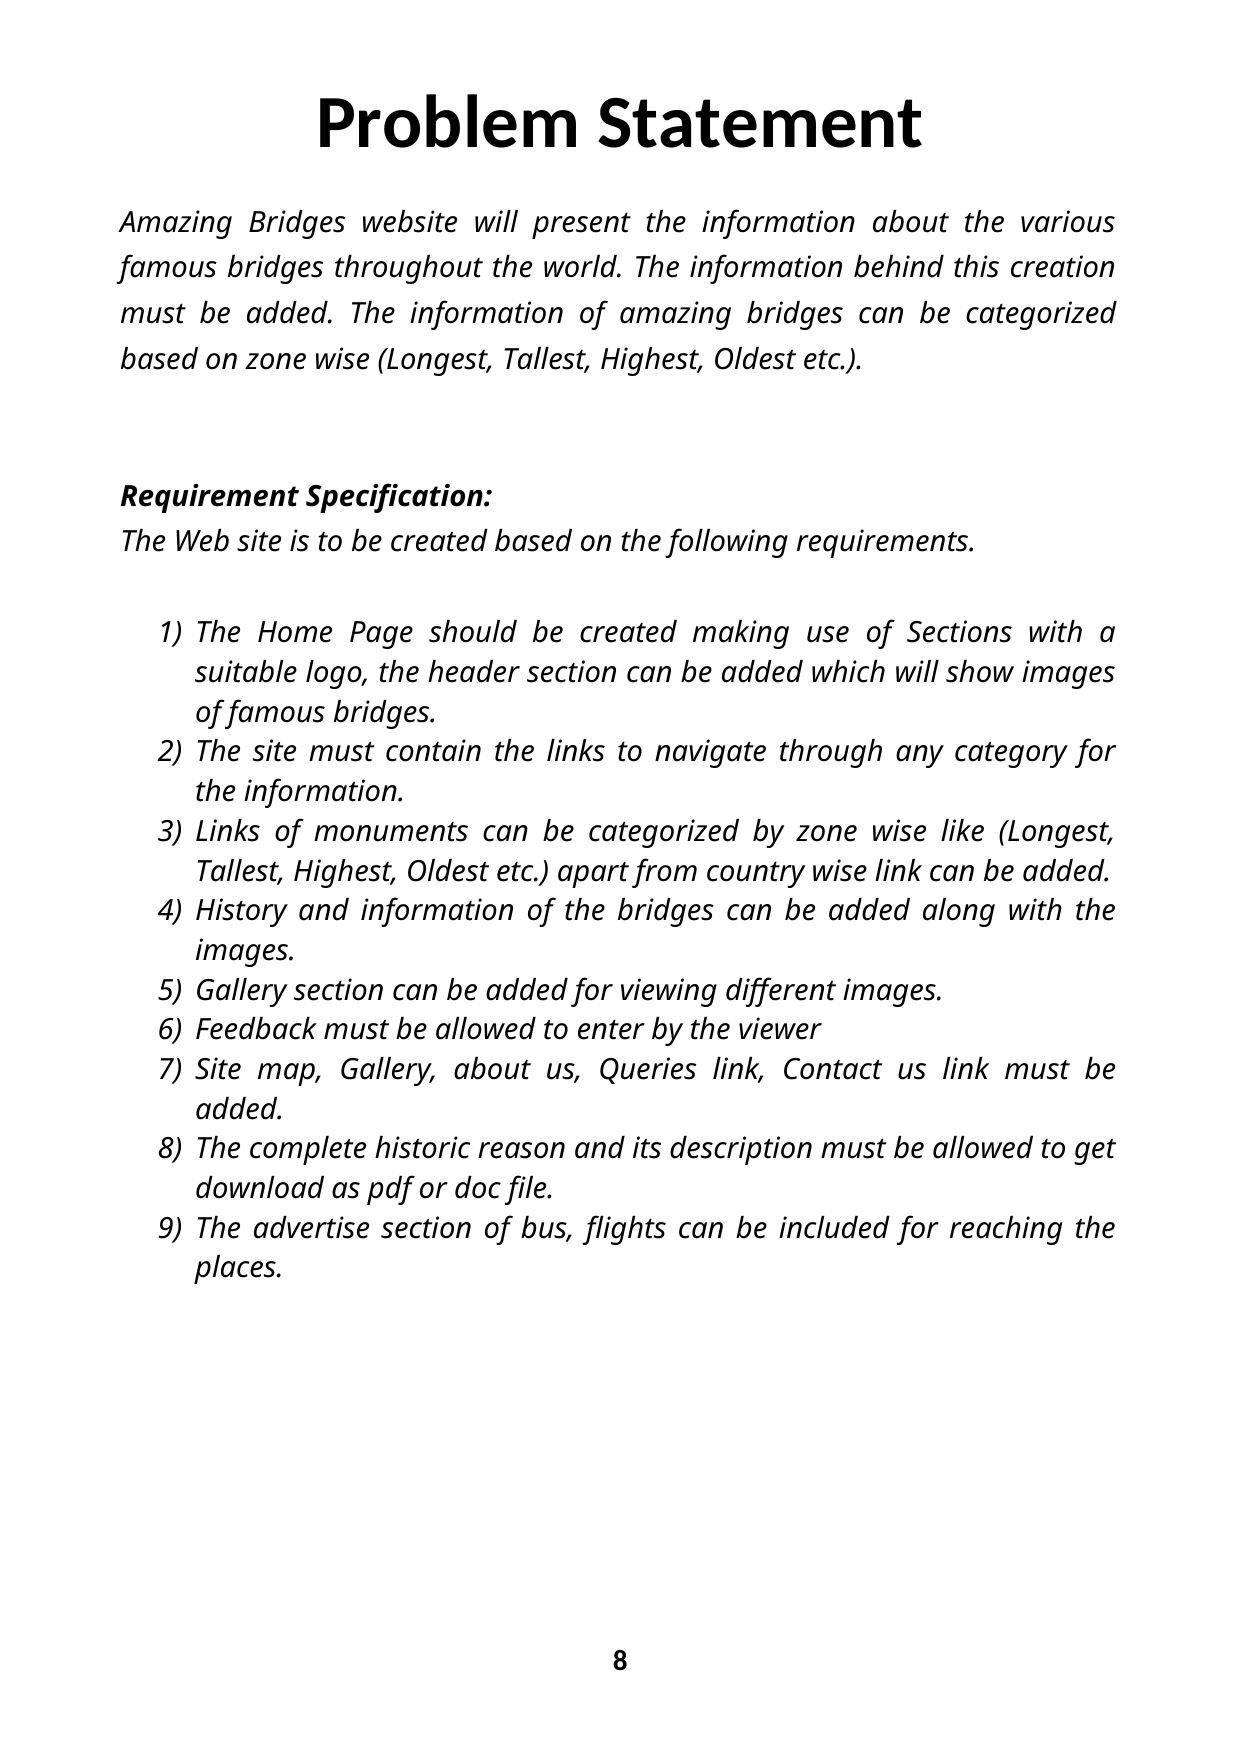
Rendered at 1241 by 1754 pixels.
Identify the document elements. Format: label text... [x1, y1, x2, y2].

list Gallery section can be added for viewing different images. [157, 969, 1120, 1008]
list Feedback must be allowed to enter by the viewer [157, 1008, 1120, 1048]
list The Home Page should be created making use of Sections with a suitable logo, the header section can be added which will show images of famous bridges. [157, 612, 1120, 731]
list Links of monuments can be categorized by zone wise like (Longest, Tallest, Highest, Oldest etc.) apart from country wise link can be added. [157, 810, 1120, 889]
list The site must contain the links to navigate through any category for the information. [157, 731, 1120, 810]
list The advertise section of bus, flights can be included for reaching the places. [157, 1207, 1120, 1286]
text Amazing Bridges website will present the information about the various famous bridges throughout the world. The information behind this creation must be added. The information of amazing bridges can be categorized based on zone wise (Longest, Tallest, Highest, Oldest etc.). [120, 201, 1120, 378]
text Problem Statement [120, 75, 1120, 167]
text The Web site is to be created based on the following requirements. [120, 520, 1120, 560]
text Requirement Specification: [120, 475, 1120, 514]
list The complete historic reason and its description must be allowed to get download as pdf or doc file. [157, 1128, 1120, 1207]
list Site map, Gallery, about us, Queries link, Contact us link must be added. [157, 1048, 1120, 1128]
list History and information of the bridges can be added along with the images. [157, 889, 1120, 969]
